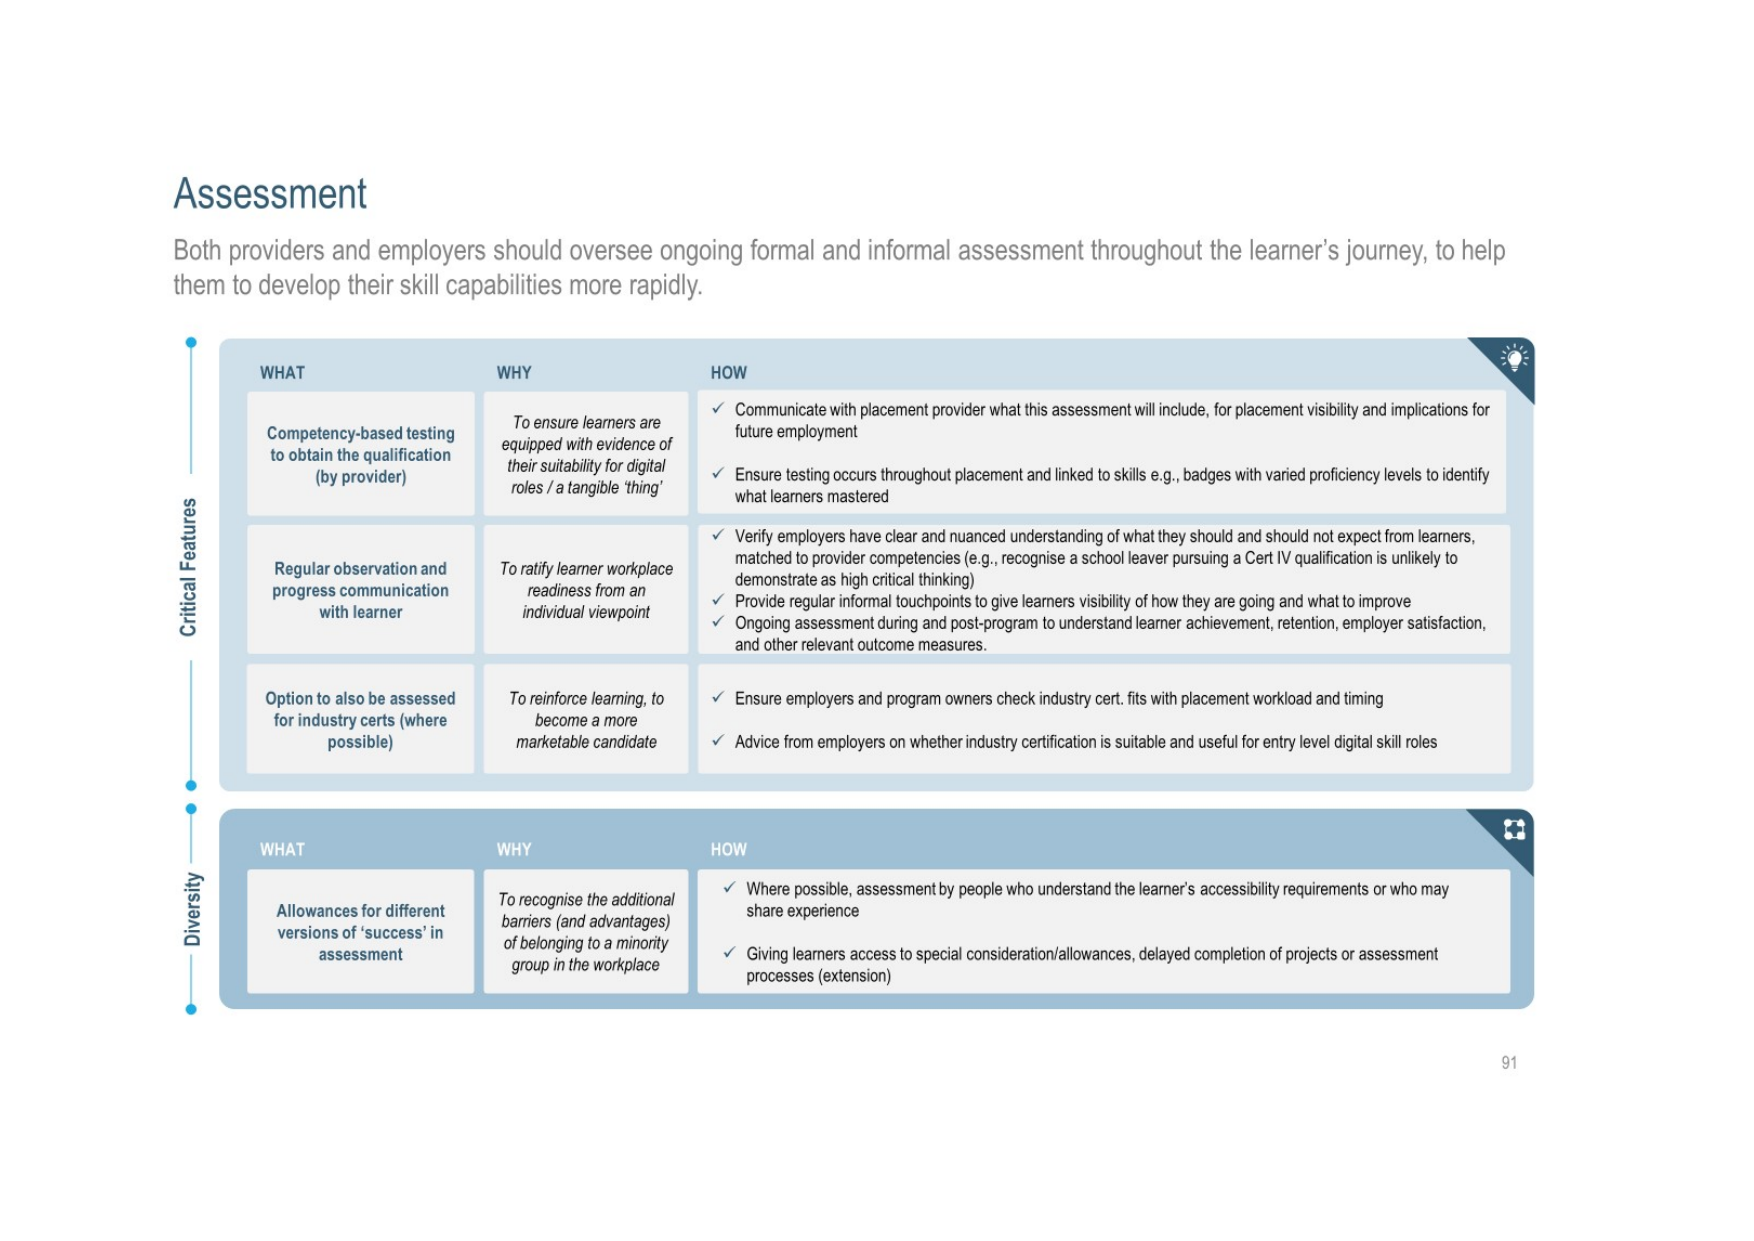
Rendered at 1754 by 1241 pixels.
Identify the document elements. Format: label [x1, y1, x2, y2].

picture [150, 150, 1557, 1091]
